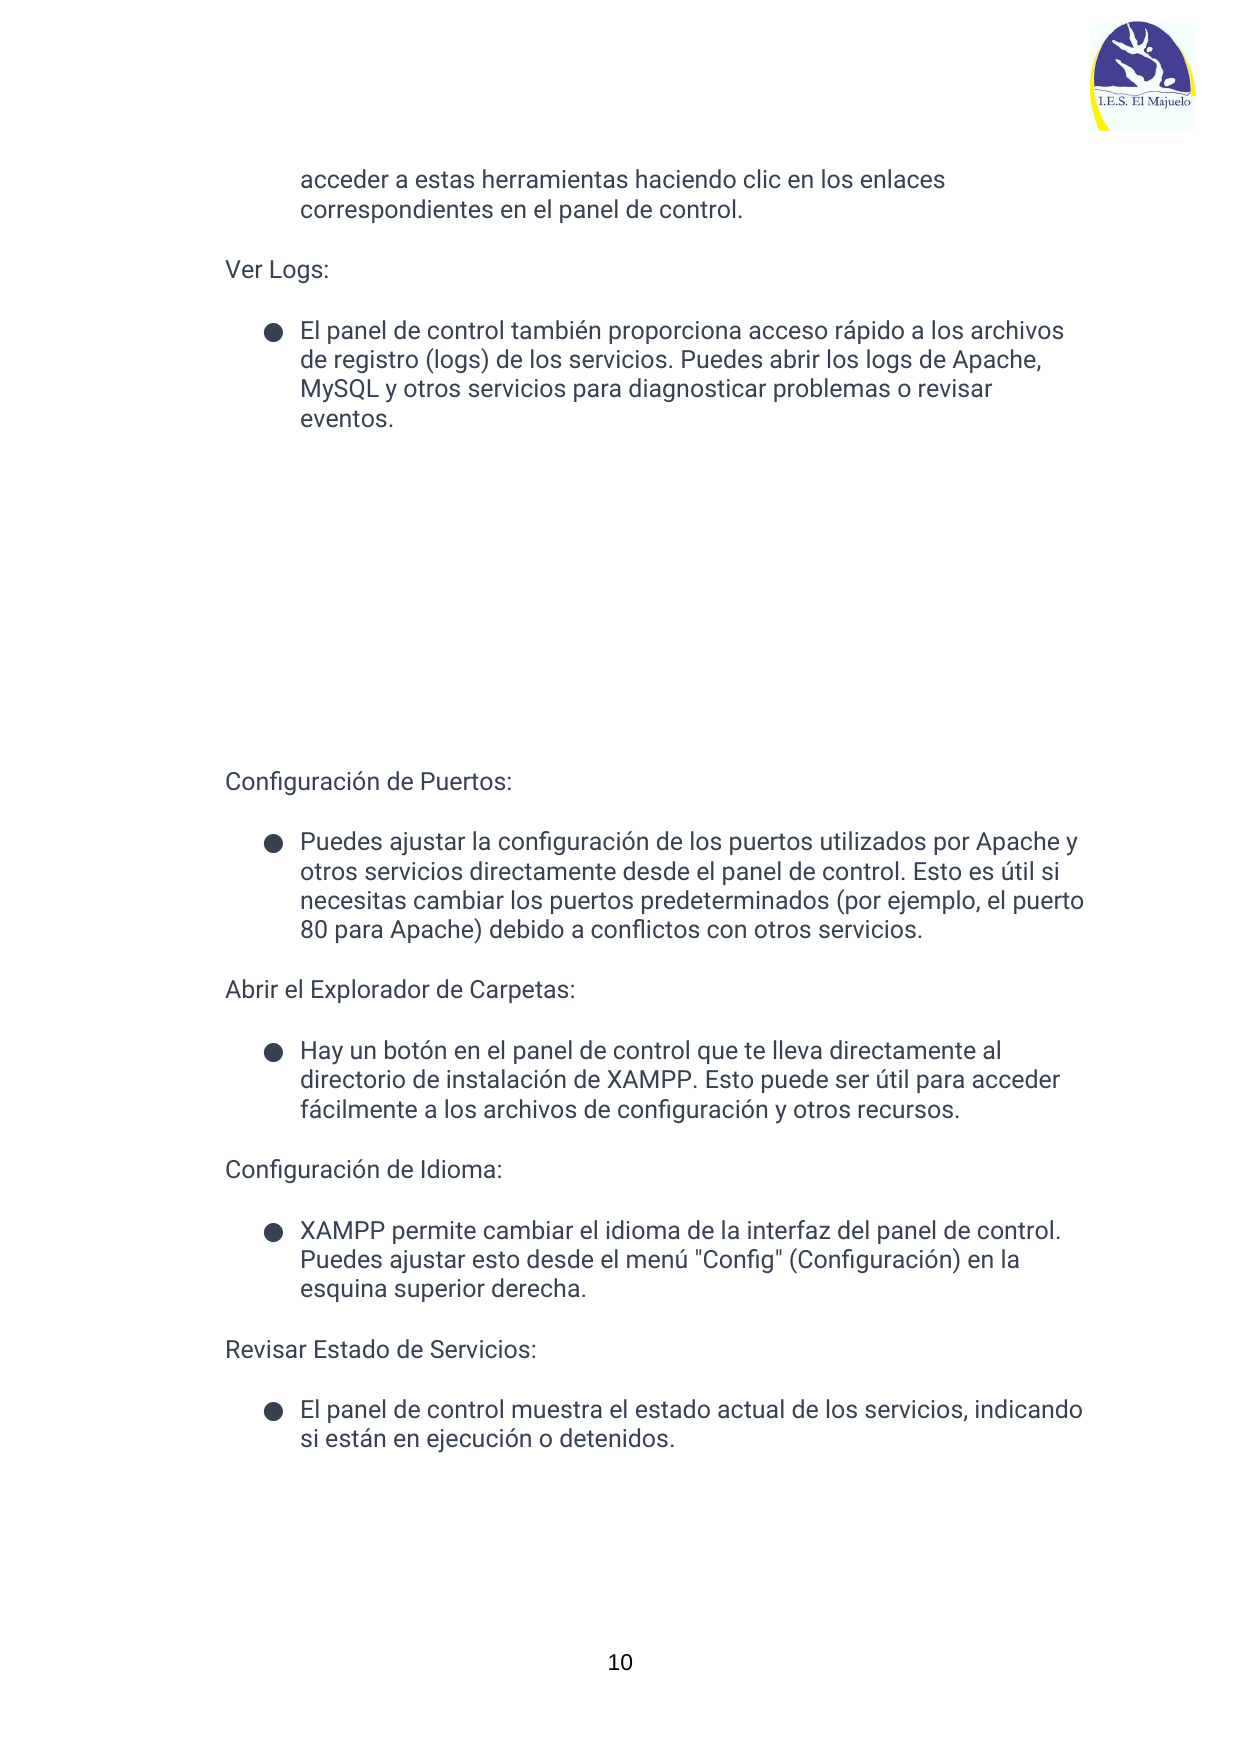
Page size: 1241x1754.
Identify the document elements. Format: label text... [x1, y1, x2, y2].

list XAMPP permite cambiar el idioma de la interfaz del panel de control. Puedes ajustar esto desde el menú "Config" (Configuración) en la esquina superior derecha. [262, 1216, 1090, 1304]
text Configuración de Puertos: [225, 767, 1090, 796]
picture [1090, 21, 1196, 131]
text Revisar Estado de Servicios: [225, 1335, 1090, 1364]
list Hay un botón en el panel de control que te lleva directamente al directorio de instalación de XAMPP. Esto puede ser útil para acceder fácilmente a los archivos de configuración y otros recursos. [262, 1036, 1090, 1124]
list El panel de control muestra el estado actual de los servicios, indicando si están en ejecución o detenidos. [262, 1395, 1090, 1454]
list El panel de control también proporciona acceso rápido a los archivos de registro (logs) de los servicios. Puedes abrir los logs de Apache, MySQL y otros servicios para diagnosticar problemas o revisar eventos. [262, 316, 1090, 433]
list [262, 166, 1090, 224]
text Ver Logs: [150, 255, 1090, 285]
list Puedes ajustar la configuración de los puertos utilizados por Apache y otros servicios directamente desde el panel de control. Esto es útil si necesitas cambiar los puertos predeterminados (por ejemplo, el puerto 80 para Apache) debido a conflictos con otros servicios. [262, 827, 1090, 944]
text Configuración de Idioma: [150, 1155, 1090, 1184]
text Abrir el Explorador de Carpetas: [150, 976, 1090, 1005]
